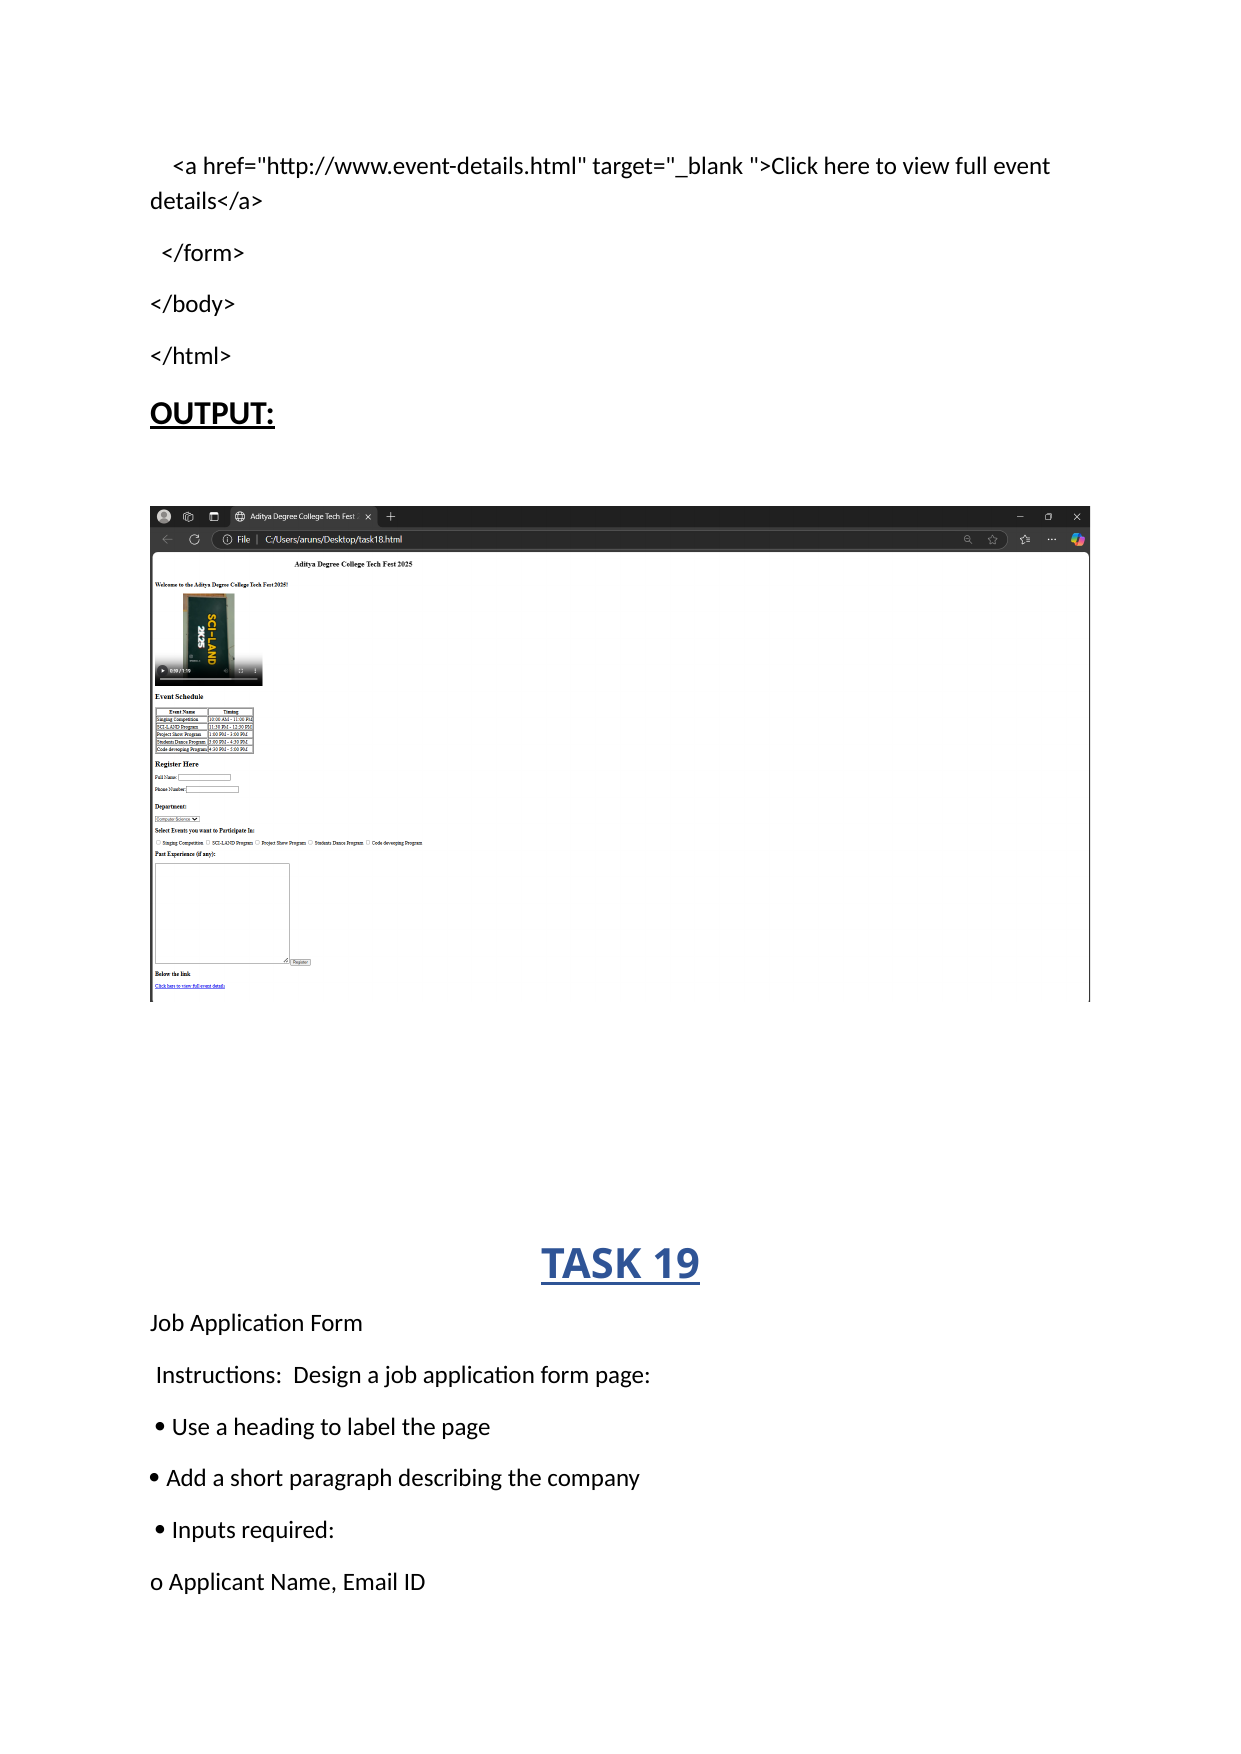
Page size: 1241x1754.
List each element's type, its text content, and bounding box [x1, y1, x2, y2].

text <a href="http://www.event-details.html" target="_blank ">Click here to view full event details</a> [150, 150, 1090, 216]
subtitle TASK 19 [150, 1234, 1090, 1291]
text Instructions: Design a job application form page: [150, 1359, 1090, 1389]
text </html> [150, 340, 1090, 371]
text Add a short paragraph describing the company [150, 1462, 1090, 1493]
picture [150, 506, 1091, 1002]
text </form> [150, 237, 1090, 267]
text OUTPUT: [150, 392, 1090, 432]
text o Applicant Name, Email ID [150, 1566, 1090, 1596]
text Use a heading to label the page [150, 1411, 1090, 1441]
text Job Application Form [150, 1307, 1090, 1338]
text Inputs required: [150, 1514, 1090, 1544]
text </body> [150, 288, 1090, 319]
